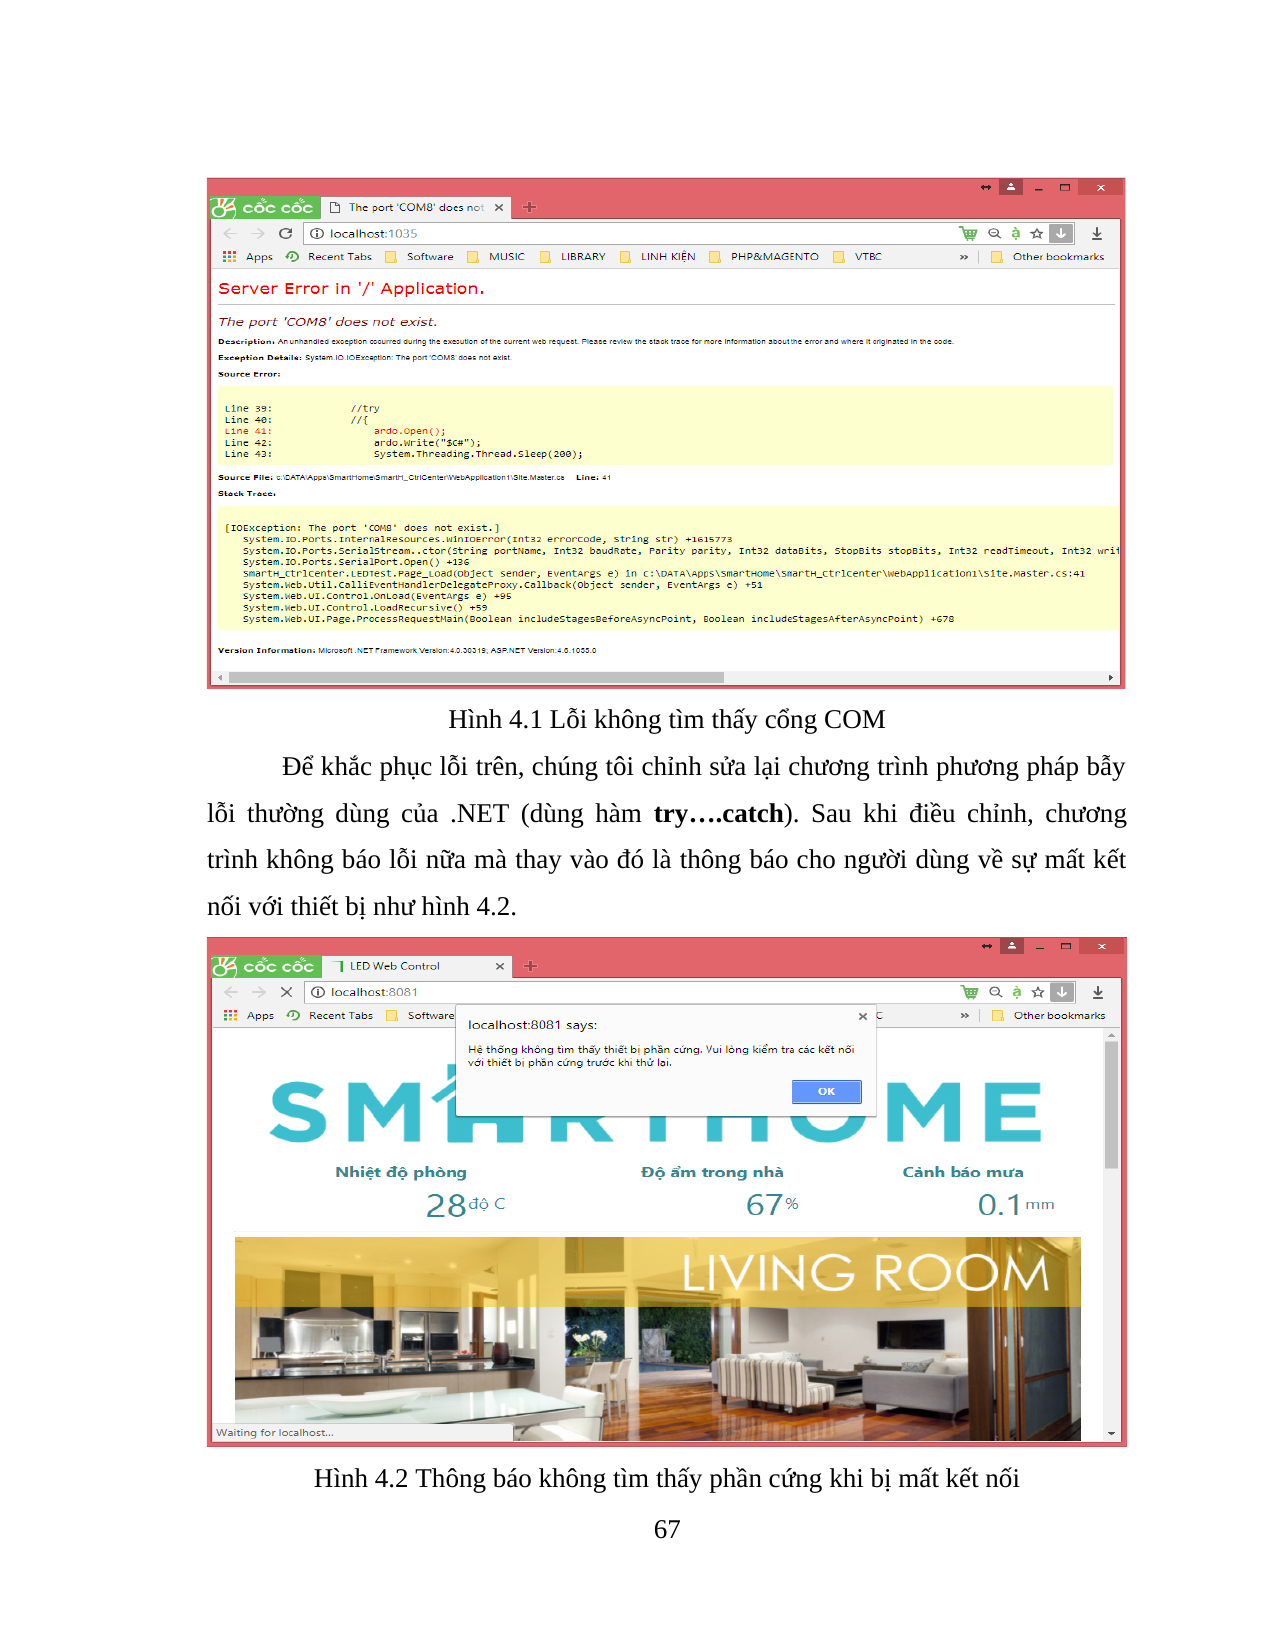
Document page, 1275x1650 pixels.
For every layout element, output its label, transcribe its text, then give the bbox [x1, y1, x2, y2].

picture [206, 177, 1126, 689]
text Để khắc phục lỗi trên, chúng tôi chỉnh sửa lại chương trình phương pháp bẫy lỗi thường dùng của .NET (dùng hàm try….catch). Sau khi điều chỉnh, chương trình không báo lỗi nữa mà thay vào đó là thông báo cho người dùng về sự mất kết nối với thiết bị như hình 4.2. [207, 750, 1127, 921]
text Hình 4.1 Lỗi không tìm thấy cổng COM [207, 704, 1127, 735]
picture [206, 937, 1128, 1447]
text Hình 4.2 Thông báo không tìm thấy phần cứng khi bị mất kết nối [207, 1462, 1127, 1493]
